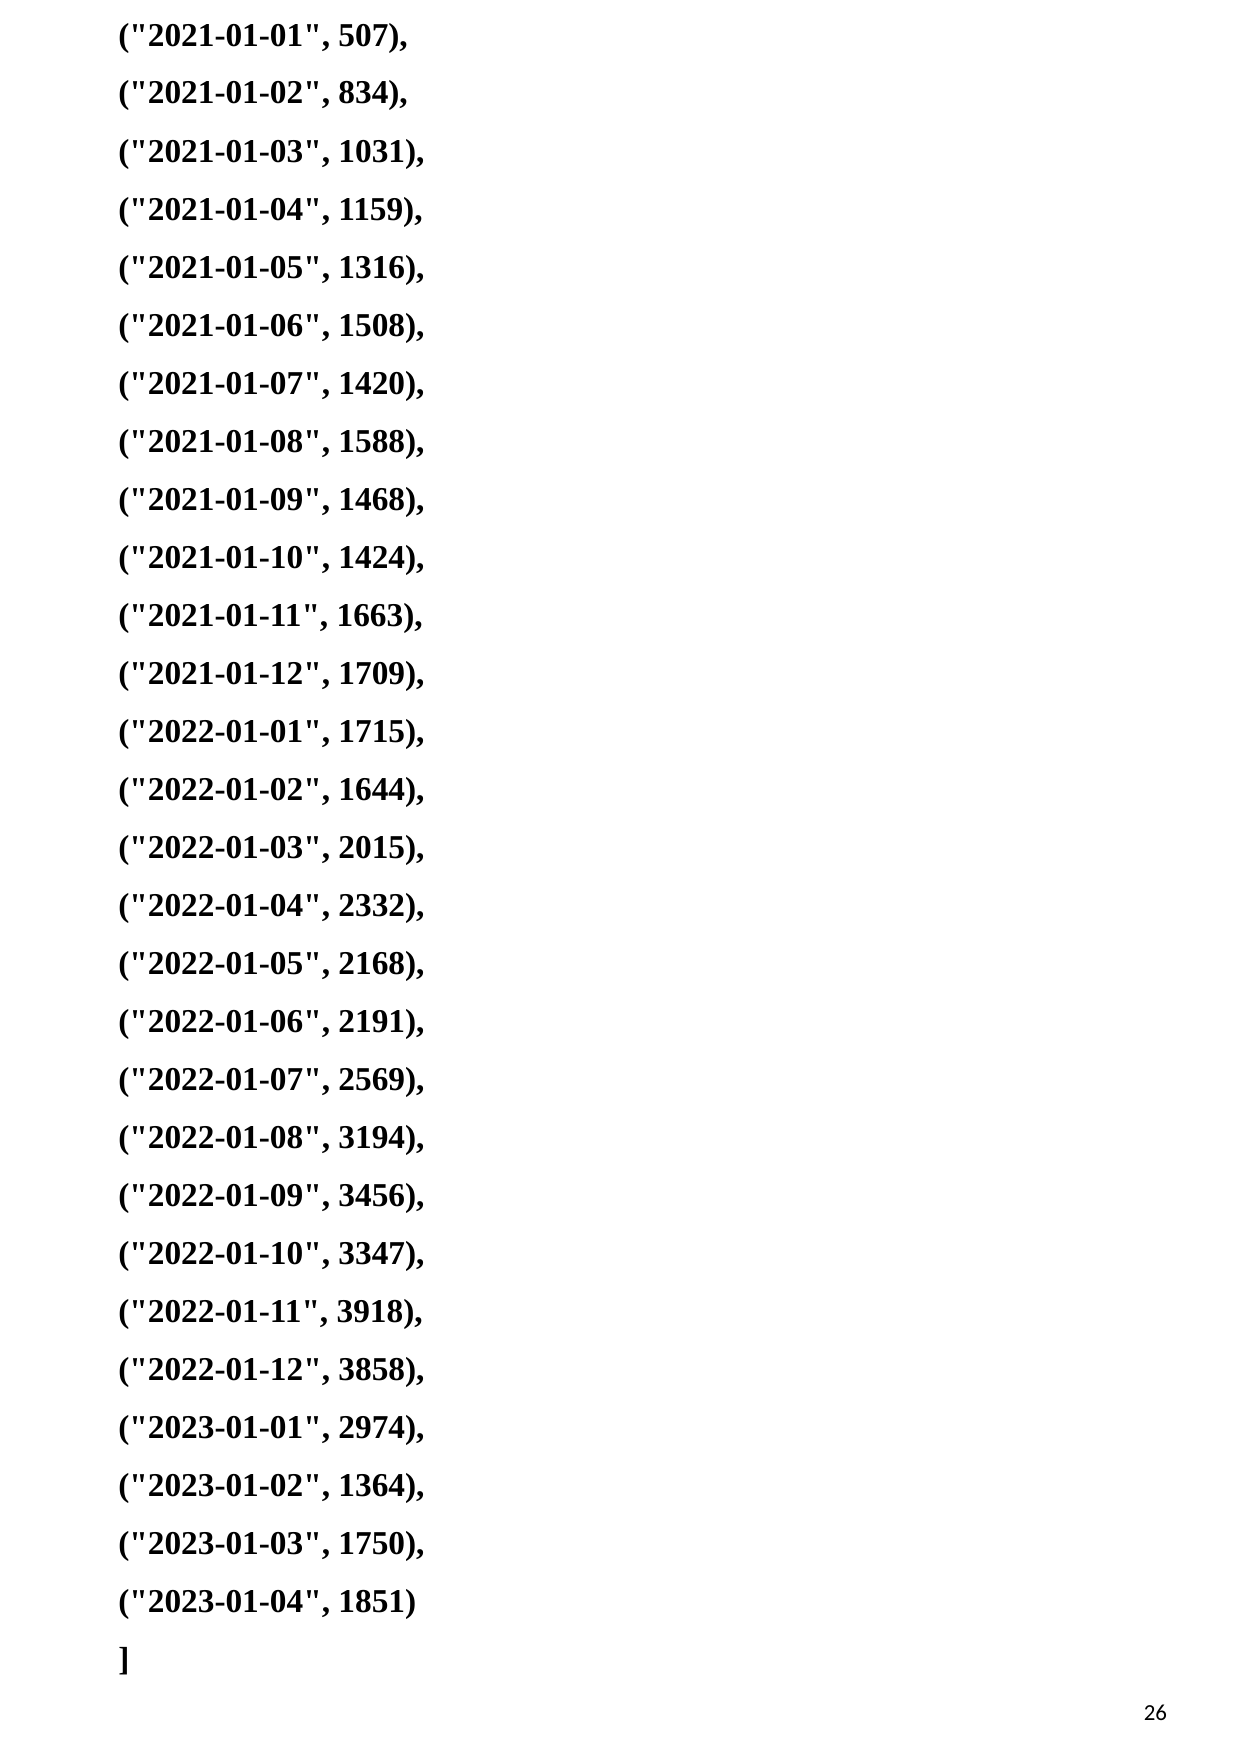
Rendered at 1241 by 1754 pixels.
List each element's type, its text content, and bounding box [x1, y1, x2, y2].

text ("2021-01-02", 834), [118, 73, 1167, 111]
text ("2022-01-06", 2191), [118, 1001, 1167, 1039]
text ("2021-01-07", 1420), [118, 363, 1167, 401]
text ("2022-01-11", 3918), [118, 1291, 1167, 1329]
text ("2022-01-03", 2015), [118, 827, 1167, 865]
text ("2023-01-03", 1750), [118, 1523, 1167, 1562]
text ("2021-01-10", 1424), [118, 537, 1167, 575]
text ("2021-01-03", 1031), [118, 131, 1167, 169]
text ("2022-01-01", 1715), [118, 711, 1167, 749]
text ("2021-01-11", 1663), [118, 595, 1167, 633]
text ("2023-01-02", 1364), [118, 1465, 1167, 1504]
text ("2022-01-12", 3858), [118, 1349, 1167, 1388]
text ("2022-01-09", 3456), [118, 1175, 1167, 1213]
text ("2021-01-06", 1508), [118, 305, 1167, 343]
text ("2021-01-04", 1159), [118, 189, 1167, 227]
text ("2021-01-01", 507), [118, 15, 1167, 53]
text ("2021-01-08", 1588), [118, 421, 1167, 459]
text ("2022-01-05", 2168), [118, 943, 1167, 981]
text ("2022-01-10", 3347), [118, 1233, 1167, 1272]
text ] [118, 1639, 1167, 1678]
text ("2022-01-04", 2332), [118, 885, 1167, 923]
text ("2021-01-05", 1316), [118, 247, 1167, 285]
text ("2021-01-09", 1468), [118, 479, 1167, 517]
text ("2021-01-12", 1709), [118, 653, 1167, 691]
text ("2023-01-01", 2974), [118, 1407, 1167, 1446]
text ("2022-01-02", 1644), [118, 769, 1167, 807]
text ("2022-01-08", 3194), [118, 1117, 1167, 1156]
text ("2022-01-07", 2569), [118, 1059, 1167, 1097]
text ("2023-01-04", 1851) [118, 1581, 1167, 1620]
